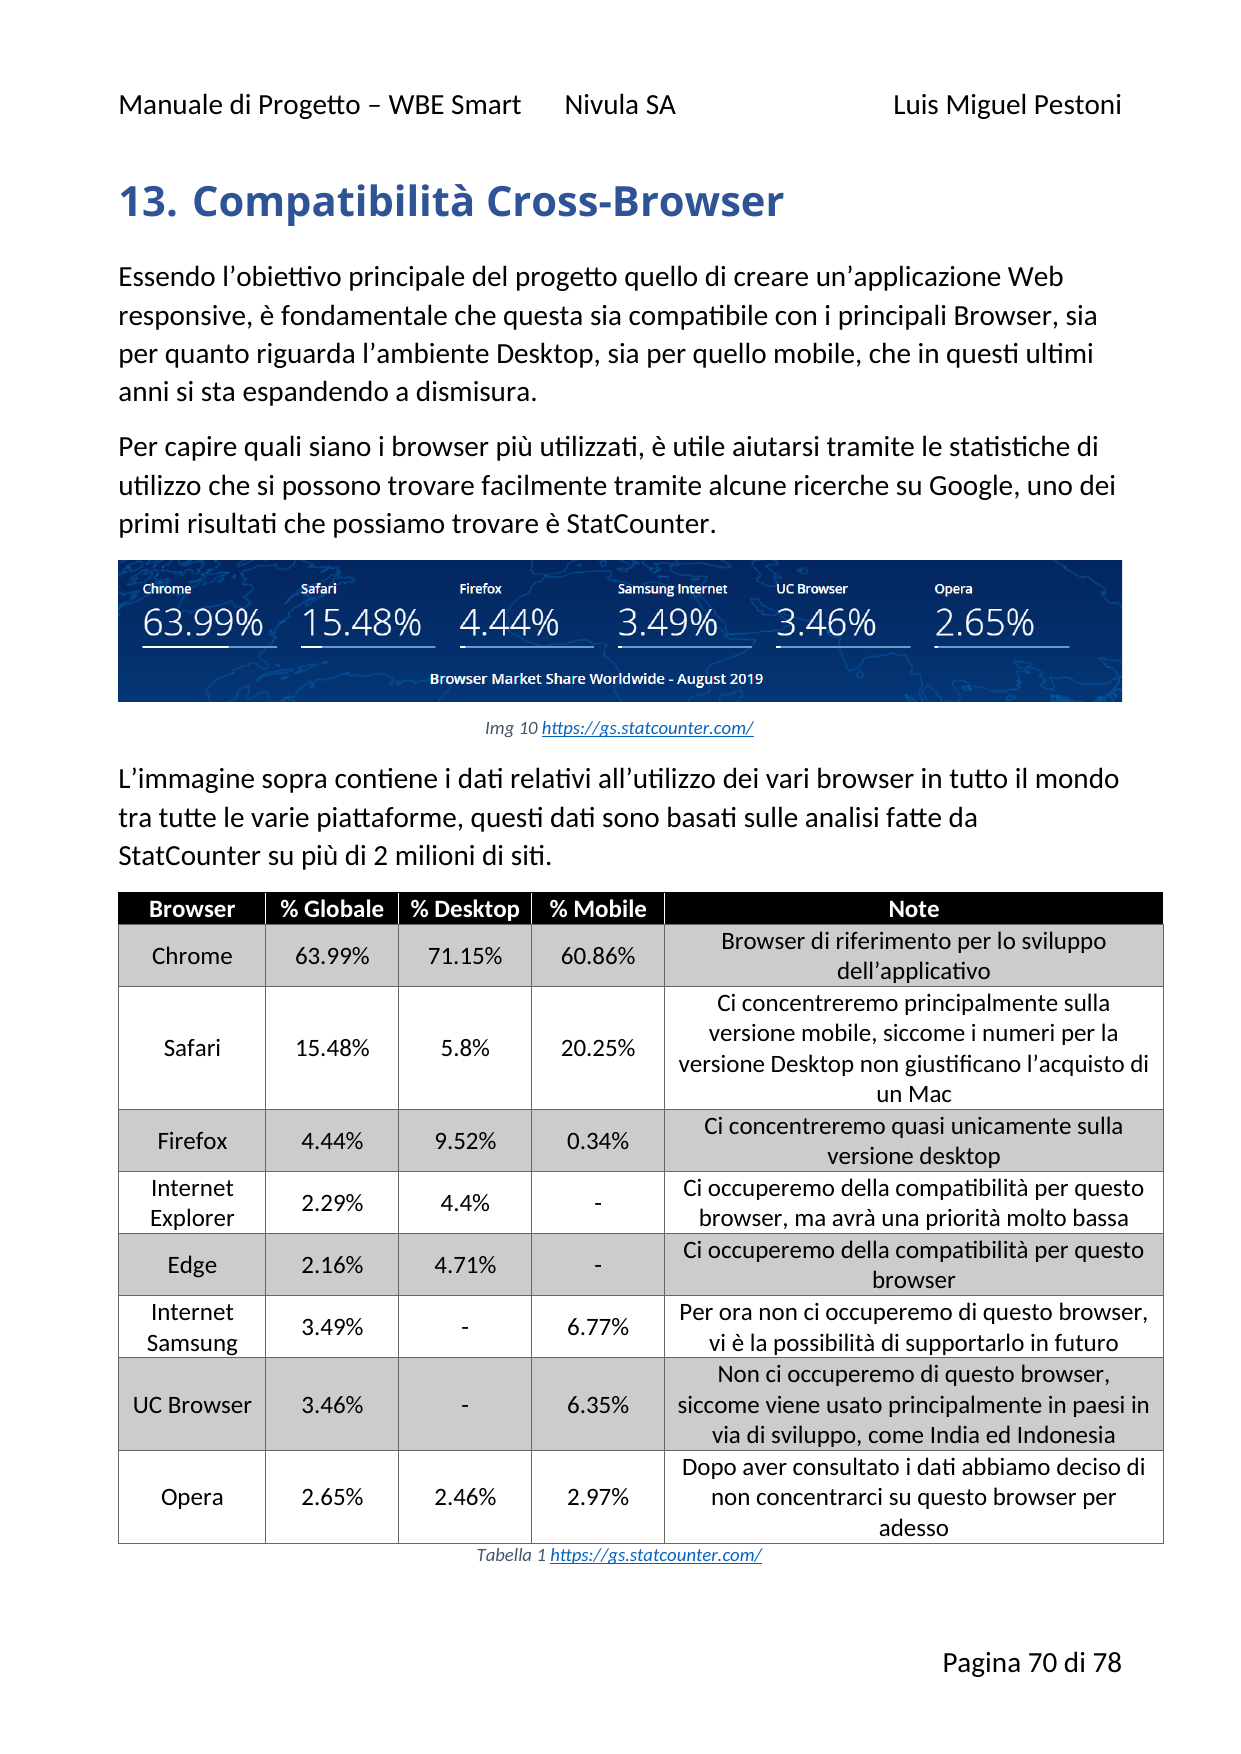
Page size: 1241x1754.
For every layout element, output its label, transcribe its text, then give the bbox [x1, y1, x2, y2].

picture [118, 560, 1123, 702]
table_header Browser [119, 893, 265, 924]
text Img 10 https://gs.statcounter.com/ [118, 716, 1122, 739]
text Essendo l’obiettivo principale del progetto quello di creare un’applicazione Web responsive, è fondamentale che questa sia compatibile con i principali Browser, sia per quanto riguarda l’ambiente Desktop, sia per quello mobile, che in questi ultimi anni si sta espandendo a dismisura. [118, 258, 1122, 409]
table_cell 5.8% [399, 987, 531, 1109]
table_cell 3.46% [266, 1358, 398, 1450]
subtitle Compatibilità Cross-Browser [118, 172, 1122, 229]
table_cell - [399, 1296, 531, 1357]
table_cell 4.71% [399, 1234, 531, 1295]
table_cell 2.65% [266, 1451, 398, 1542]
table_cell Internet Samsung [119, 1296, 265, 1357]
table_cell Non ci occuperemo di questo browser, siccome viene usato principalmente in paesi in via di sviluppo, come India ed Indonesia [665, 1358, 1163, 1450]
table_cell Safari [119, 987, 265, 1109]
table_cell Firefox [119, 1110, 265, 1171]
table_header % Globale [266, 893, 398, 924]
table_cell 63.99% [266, 925, 398, 986]
table_cell Browser di riferimento per lo sviluppo dell’applicativo [665, 925, 1163, 986]
table_cell 0.34% [532, 1110, 664, 1171]
table_cell 6.35% [532, 1358, 664, 1450]
table_cell 60.86% [532, 925, 664, 986]
table_cell 20.25% [532, 987, 664, 1109]
table_cell 15.48% [266, 987, 398, 1109]
table_cell - [532, 1234, 664, 1295]
text L’immagine sopra contiene i dati relativi all’utilizzo dei vari browser in tutto il mondo tra tutte le varie piattaforme, questi dati sono basati sulle analisi fatte da StatCounter su più di 2 milioni di siti. [118, 760, 1122, 873]
table_cell 3.49% [266, 1296, 398, 1357]
table_cell Ci occuperemo della compatibilità per questo browser [665, 1234, 1163, 1295]
table_cell 2.16% [266, 1234, 398, 1295]
table_cell 2.46% [399, 1451, 531, 1542]
table_cell 71.15% [399, 925, 531, 986]
table_cell 2.97% [532, 1451, 664, 1542]
table_cell Chrome [119, 925, 265, 986]
table_header % Mobile [532, 893, 664, 924]
table_cell Ci occuperemo della compatibilità per questo browser, ma avrà una priorità molto bassa [665, 1172, 1163, 1233]
table_header % Desktop [399, 893, 531, 924]
table_cell 2.29% [266, 1172, 398, 1233]
table_cell - [399, 1358, 531, 1450]
table_cell UC Browser [119, 1358, 265, 1450]
table_cell - [532, 1172, 664, 1233]
text Tabella https://gs.statcounter.com/ [118, 1544, 1122, 1566]
table_cell Edge [119, 1234, 265, 1295]
table_cell Per ora non ci occuperemo di questo browser, vi è la possibilità di supportarlo in futuro [665, 1296, 1163, 1357]
text Per capire quali siano i browser più utilizzati, è utile aiutarsi tramite le statistiche di utilizzo che si possono trovare facilmente tramite alcune ricerche su Google, uno dei primi risultati che possiamo trovare è StatCounter. [118, 428, 1122, 541]
table_cell Ci concentreremo quasi unicamente sulla versione desktop [665, 1110, 1163, 1171]
table_cell Internet Explorer [119, 1172, 265, 1233]
table_cell Opera [119, 1451, 265, 1542]
table_cell 4.44% [266, 1110, 398, 1171]
table_cell 9.52% [399, 1110, 531, 1171]
table_header Note [665, 893, 1163, 924]
table_cell Dopo aver consultato i dati abbiamo deciso di non concentrarci su questo browser per adesso [665, 1451, 1163, 1542]
table_cell 4.4% [399, 1172, 531, 1233]
table_cell 6.77% [532, 1296, 664, 1357]
table_cell Ci concentreremo principalmente sulla versione mobile, siccome i numeri per la versione Desktop non giustificano l’acquisto di un Mac [665, 987, 1163, 1109]
